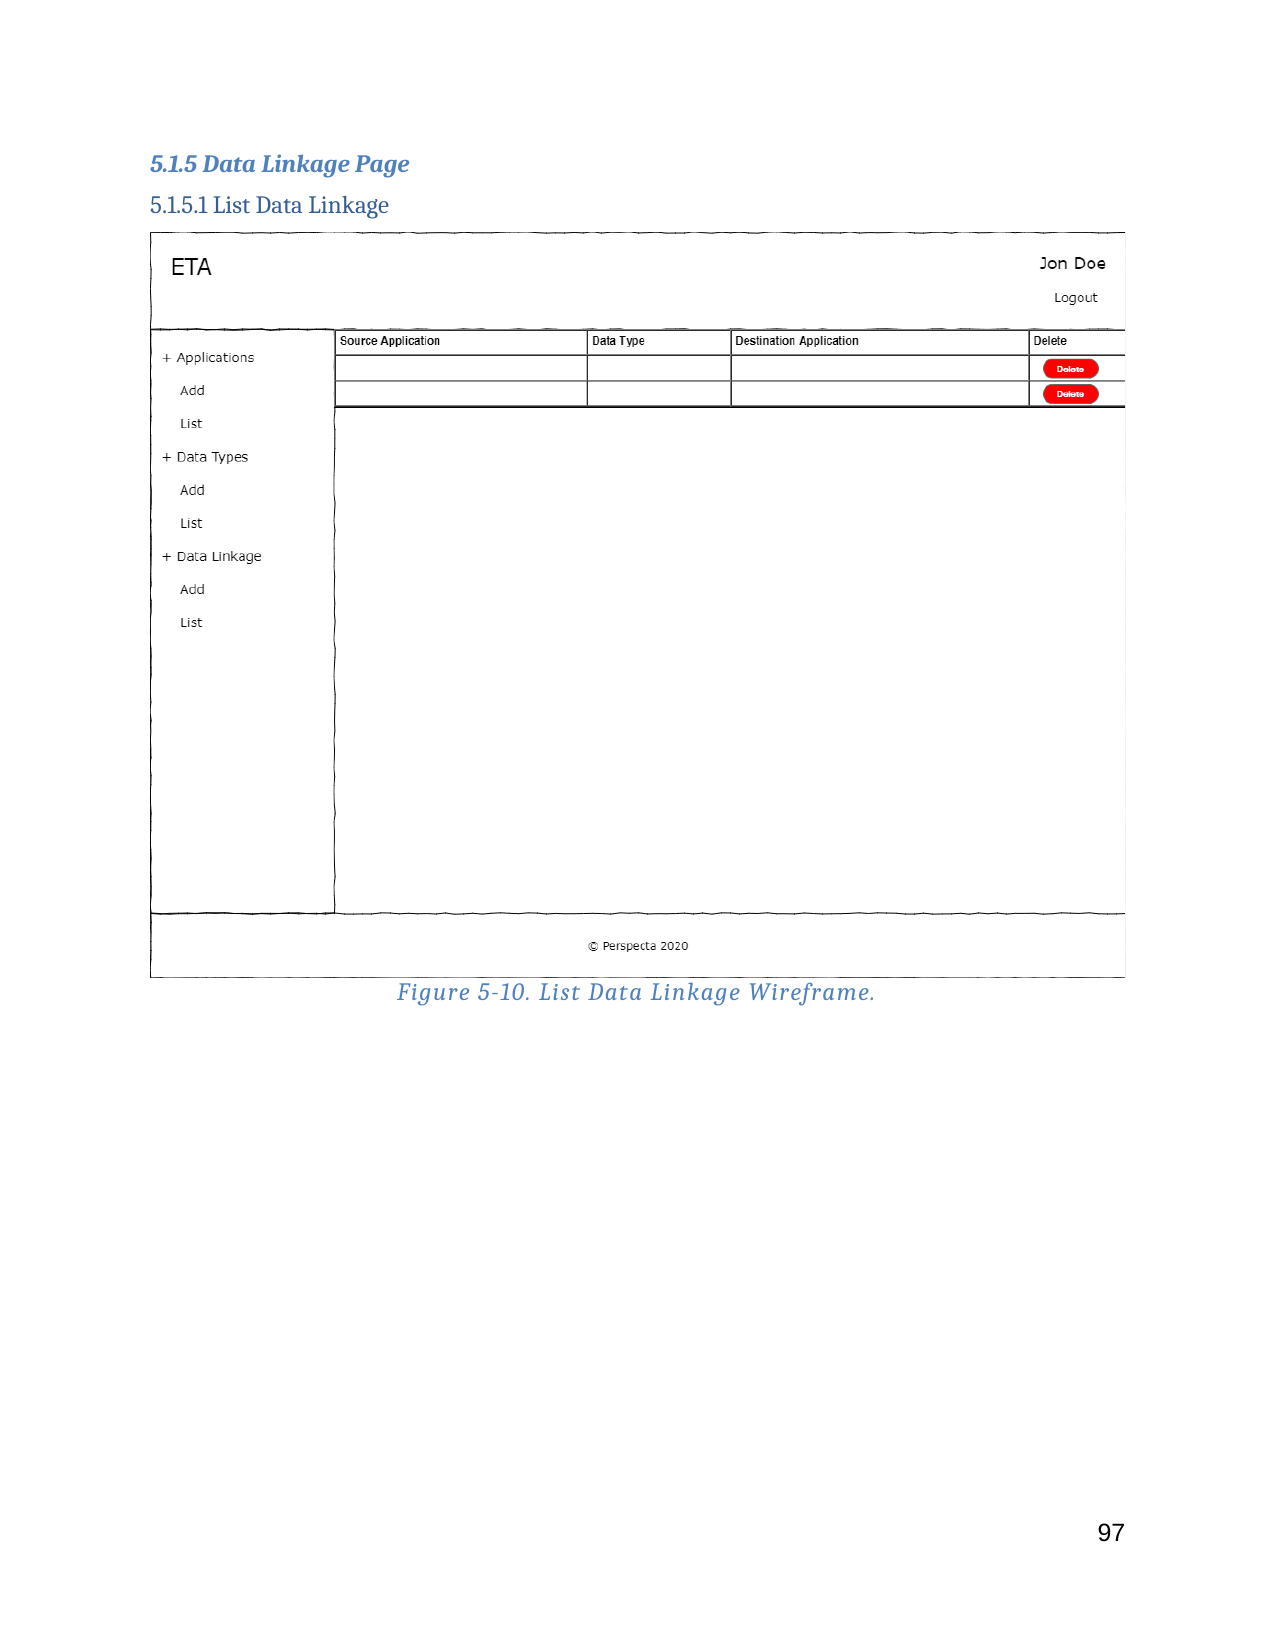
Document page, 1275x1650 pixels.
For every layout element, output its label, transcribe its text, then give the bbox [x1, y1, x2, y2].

subtitle 5.1.5 Data Linkage Page [150, 150, 1125, 179]
subtitle 5.1.5.1 List Data Linkage [150, 191, 1125, 220]
picture [150, 232, 1125, 978]
table_cell Figure 5-10. List Data Linkage Wireframe. [150, 978, 1125, 1007]
